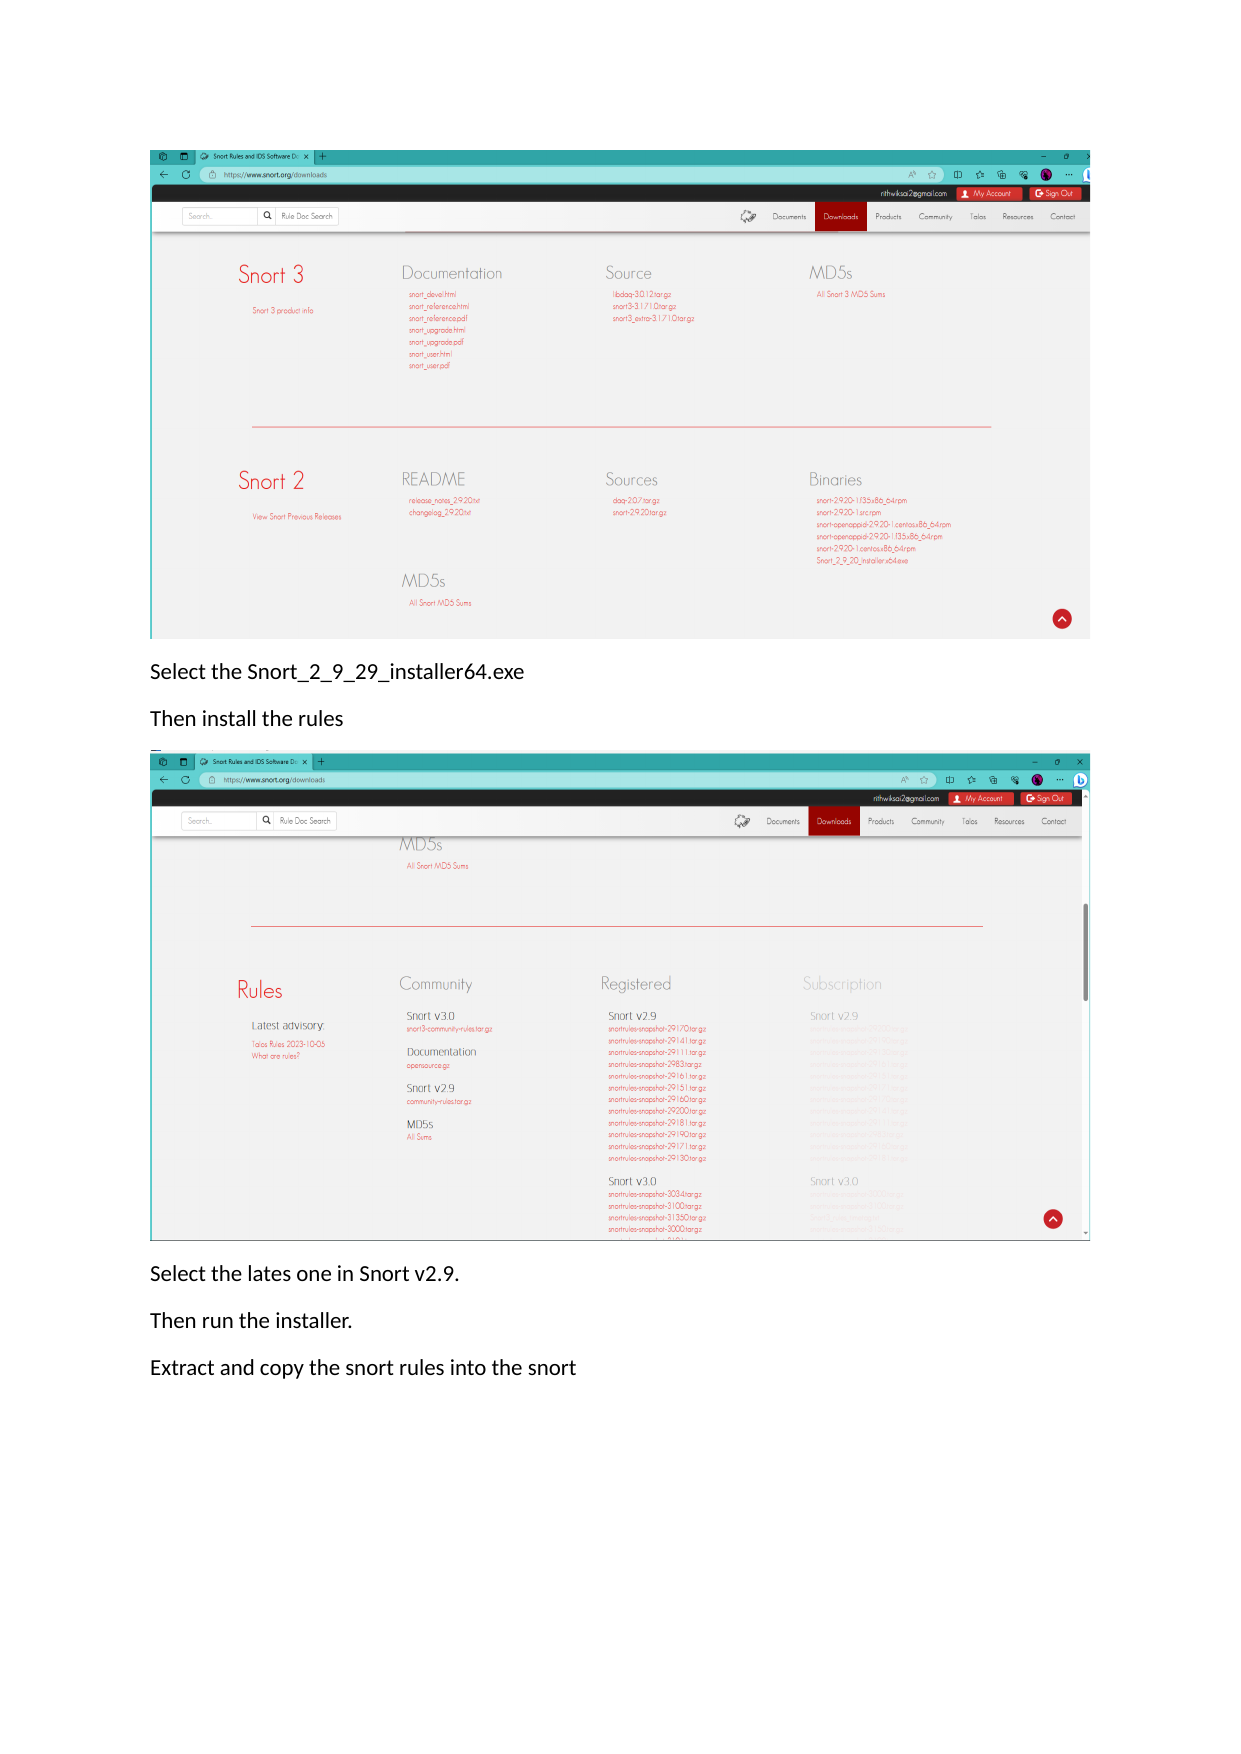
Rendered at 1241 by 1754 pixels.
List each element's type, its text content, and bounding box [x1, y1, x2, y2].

text Select the lates one in Snort v2.9. [150, 1259, 1090, 1287]
picture [150, 150, 1091, 639]
text Then run the installer. [150, 1306, 1090, 1334]
text Select the Snort_2_9_29_installer64.exe [150, 657, 1090, 685]
text Then install the rules [150, 704, 1090, 732]
text Extract and copy the snort rules into the snort [150, 1353, 1090, 1381]
picture [150, 750, 1091, 1241]
